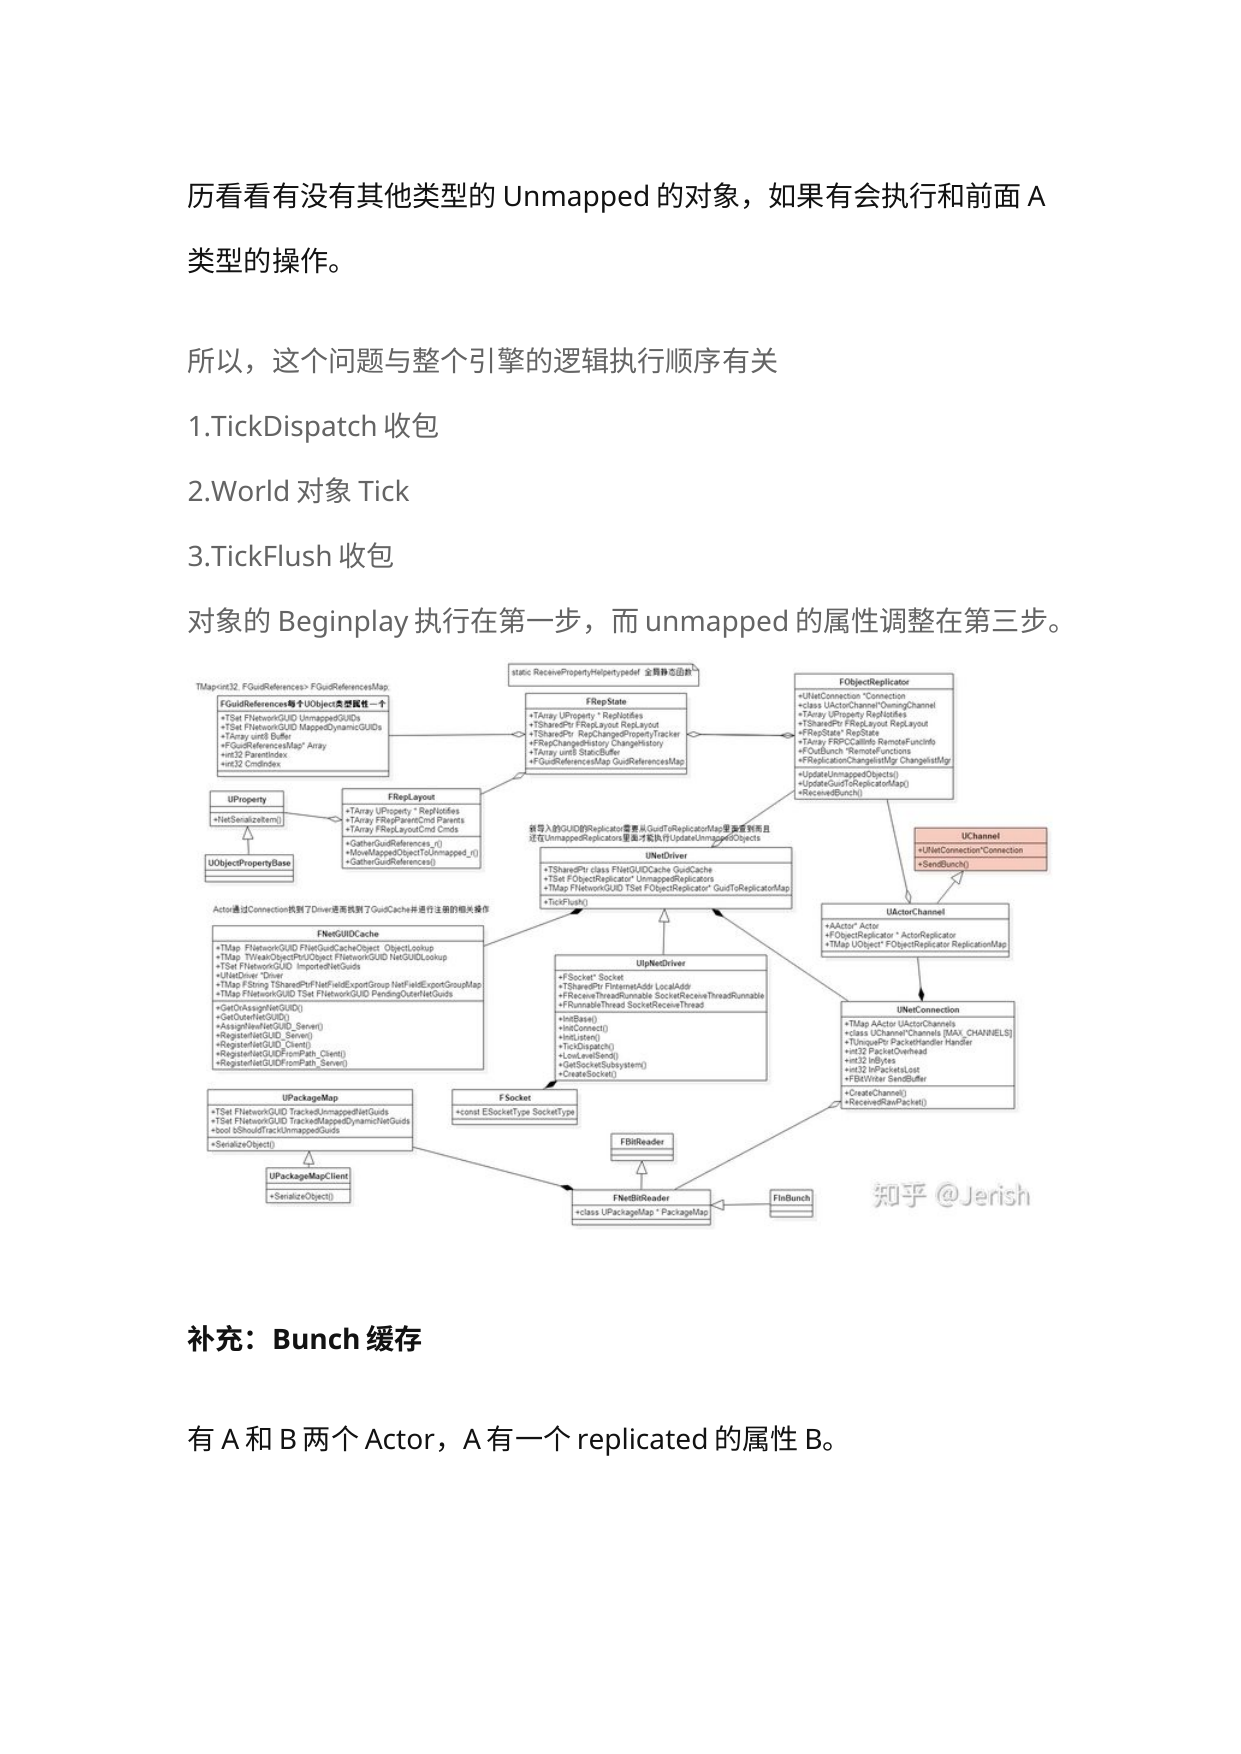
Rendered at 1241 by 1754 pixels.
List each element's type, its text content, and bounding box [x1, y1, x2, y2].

text 有A和B两个Actor，A有一个replicated的属性B。 [187, 1404, 1053, 1469]
picture [187, 658, 1053, 1231]
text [187, 162, 1053, 292]
text 补充：Bunch缓存 [187, 1304, 1053, 1369]
text 所以，这个问题与整个引擎的逻辑执行顺序有关 1.TickDispatch收包 2.World对象Tick 3.TickFlush收包 对象的Beginplay执行在第一步，而unmapped的属性调整在第三步。 [187, 327, 1053, 652]
